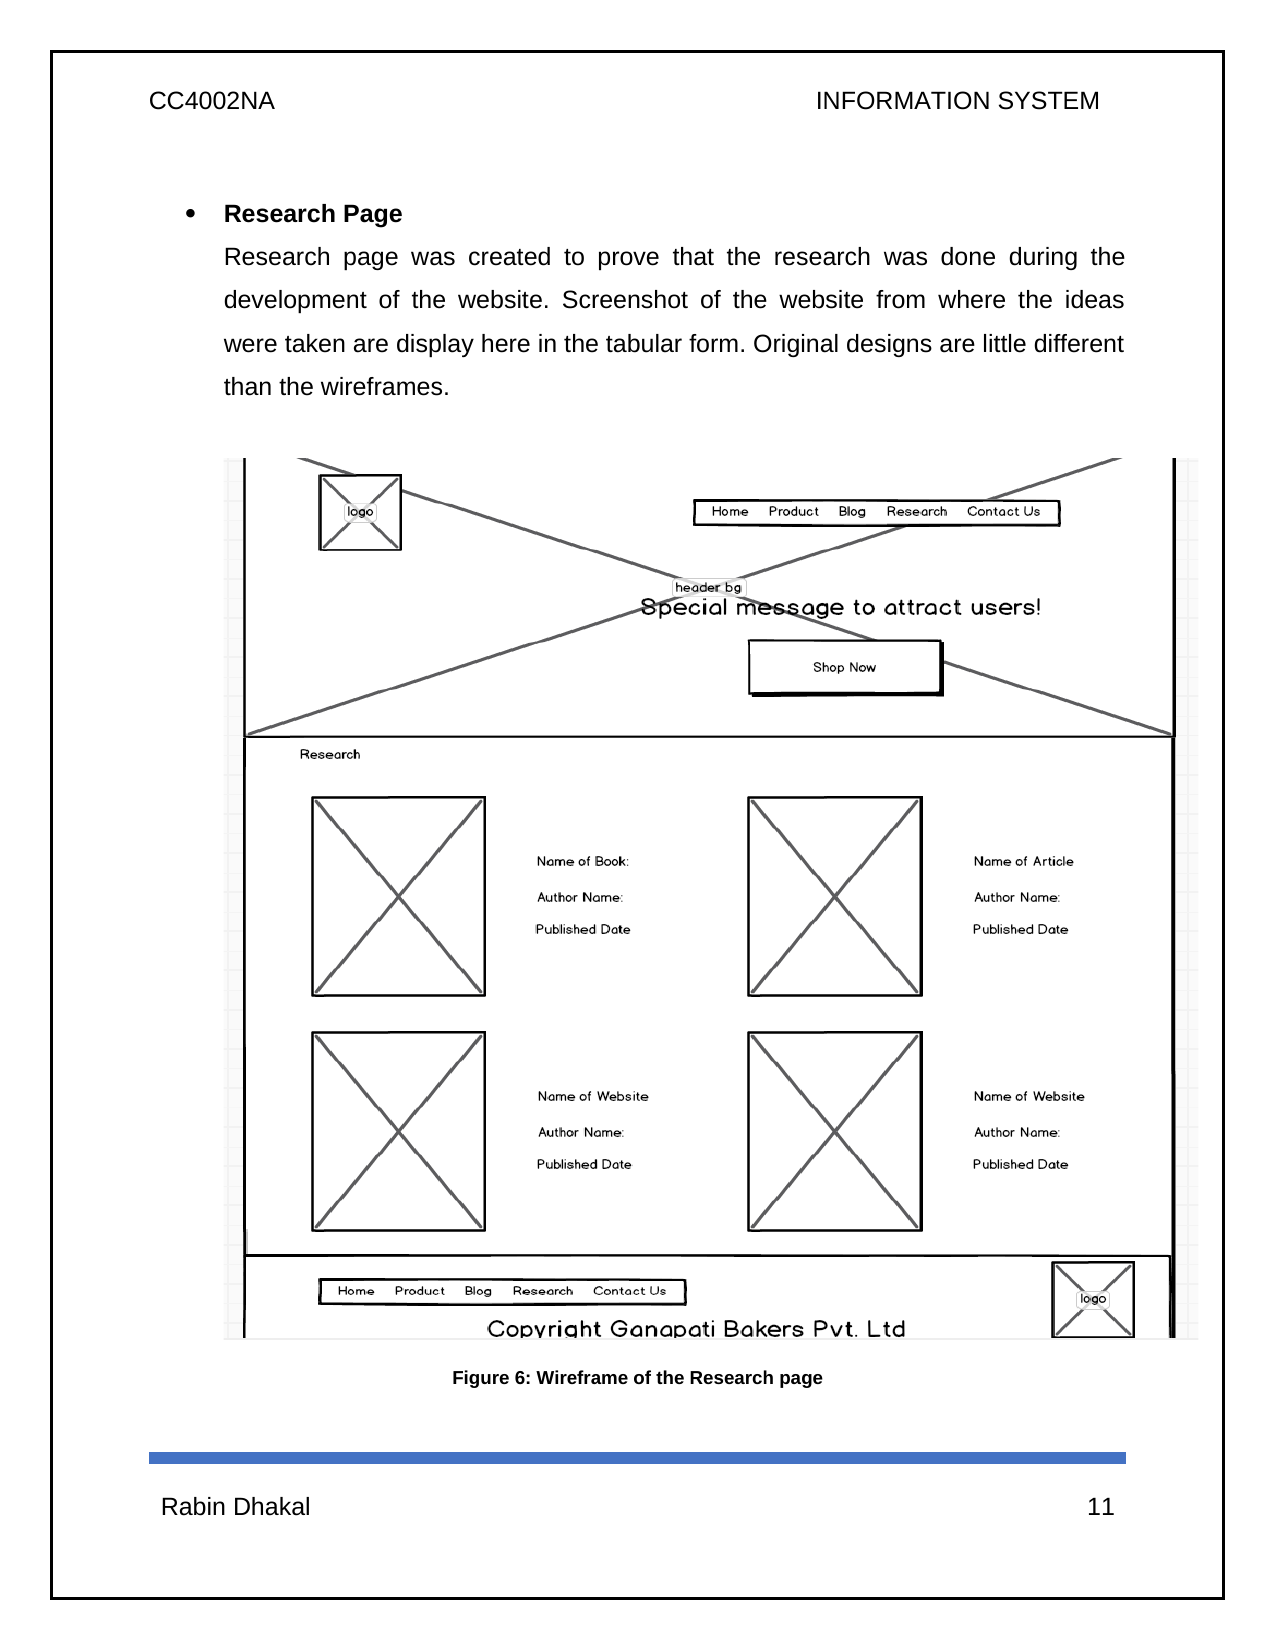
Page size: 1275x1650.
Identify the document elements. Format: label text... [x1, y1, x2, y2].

list Research page was created to prove that the research was done during the development of the website. Screenshot of the website from where the ideas were taken are display here in the tabular form. Original designs are little different than the wireframes. [223, 242, 1126, 401]
picture [223, 458, 1199, 1340]
list Research Page [186, 199, 1126, 228]
